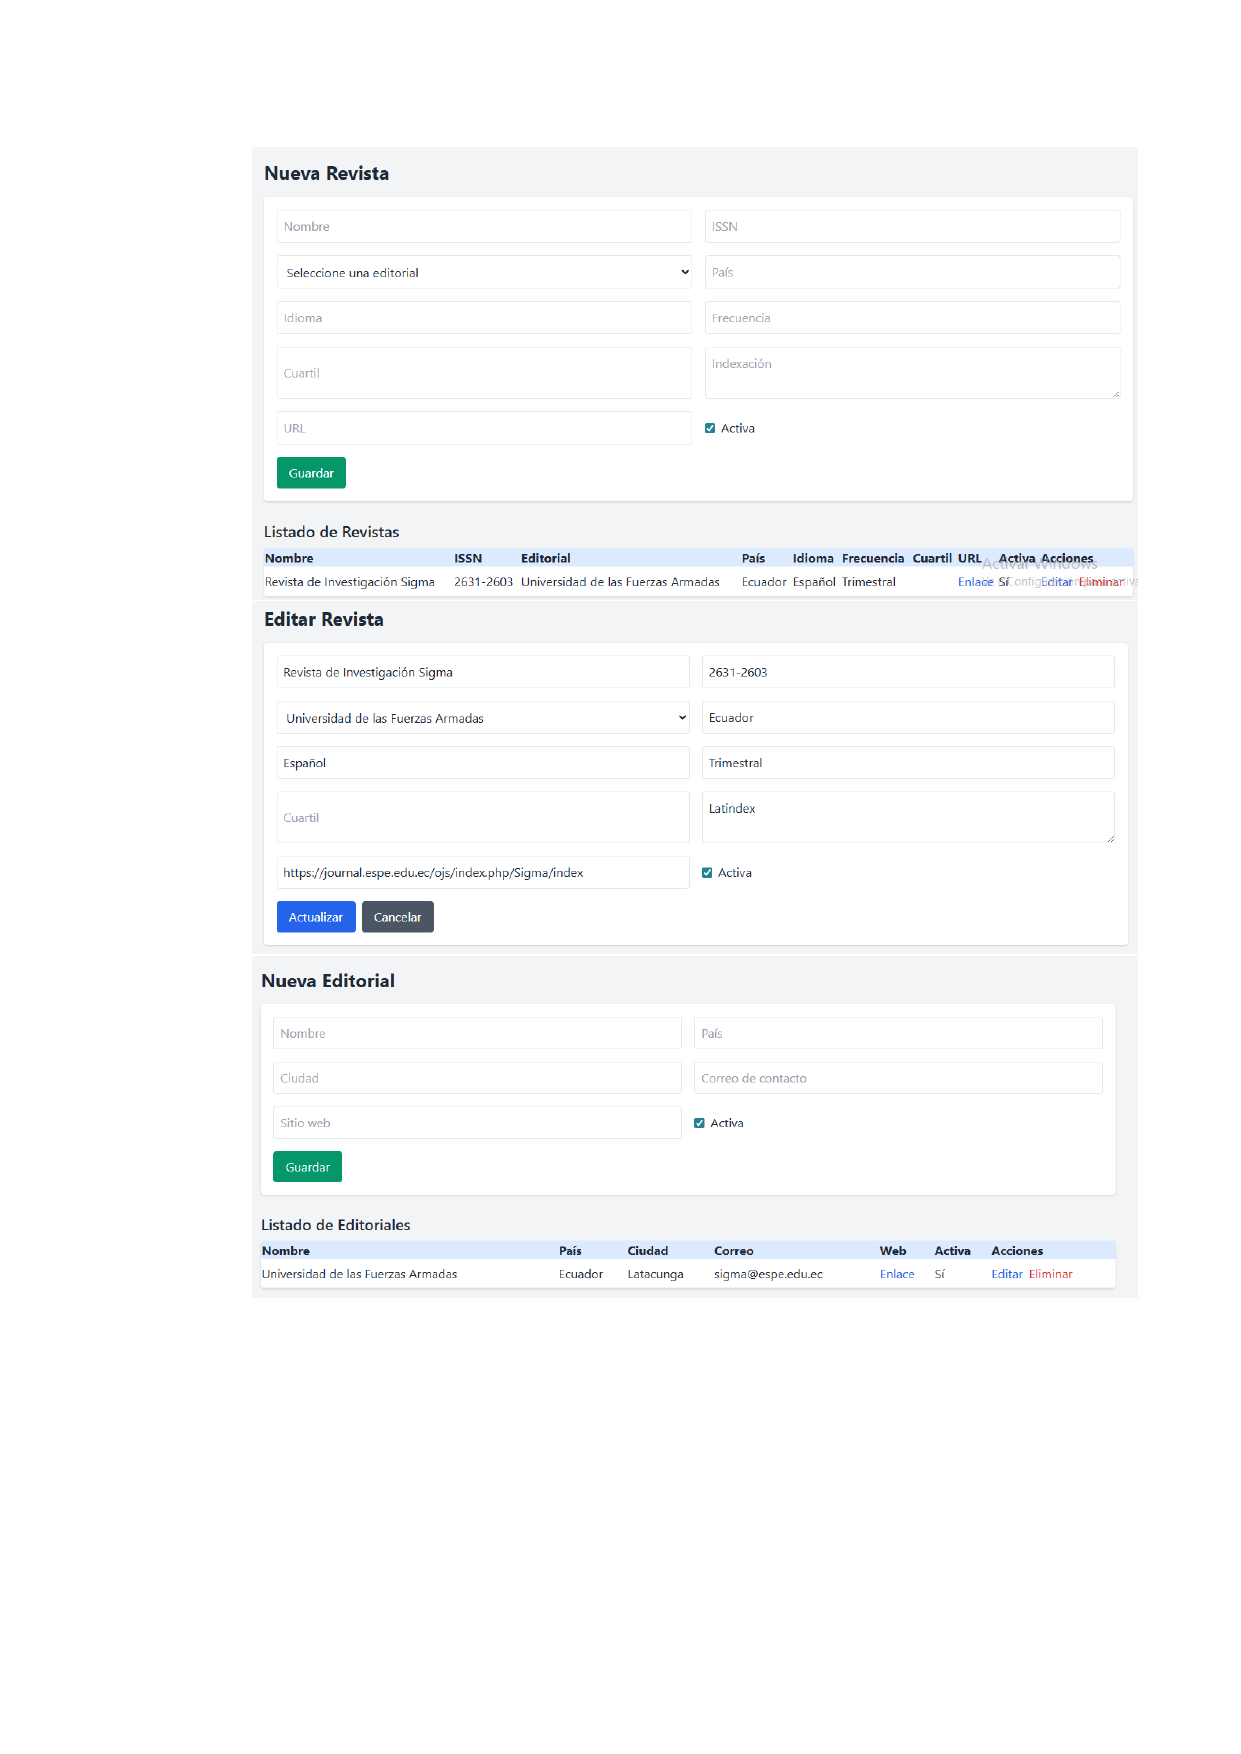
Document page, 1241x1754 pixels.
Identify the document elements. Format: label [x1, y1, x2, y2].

picture [252, 601, 1138, 954]
picture [252, 956, 1138, 1298]
picture [252, 147, 1138, 600]
